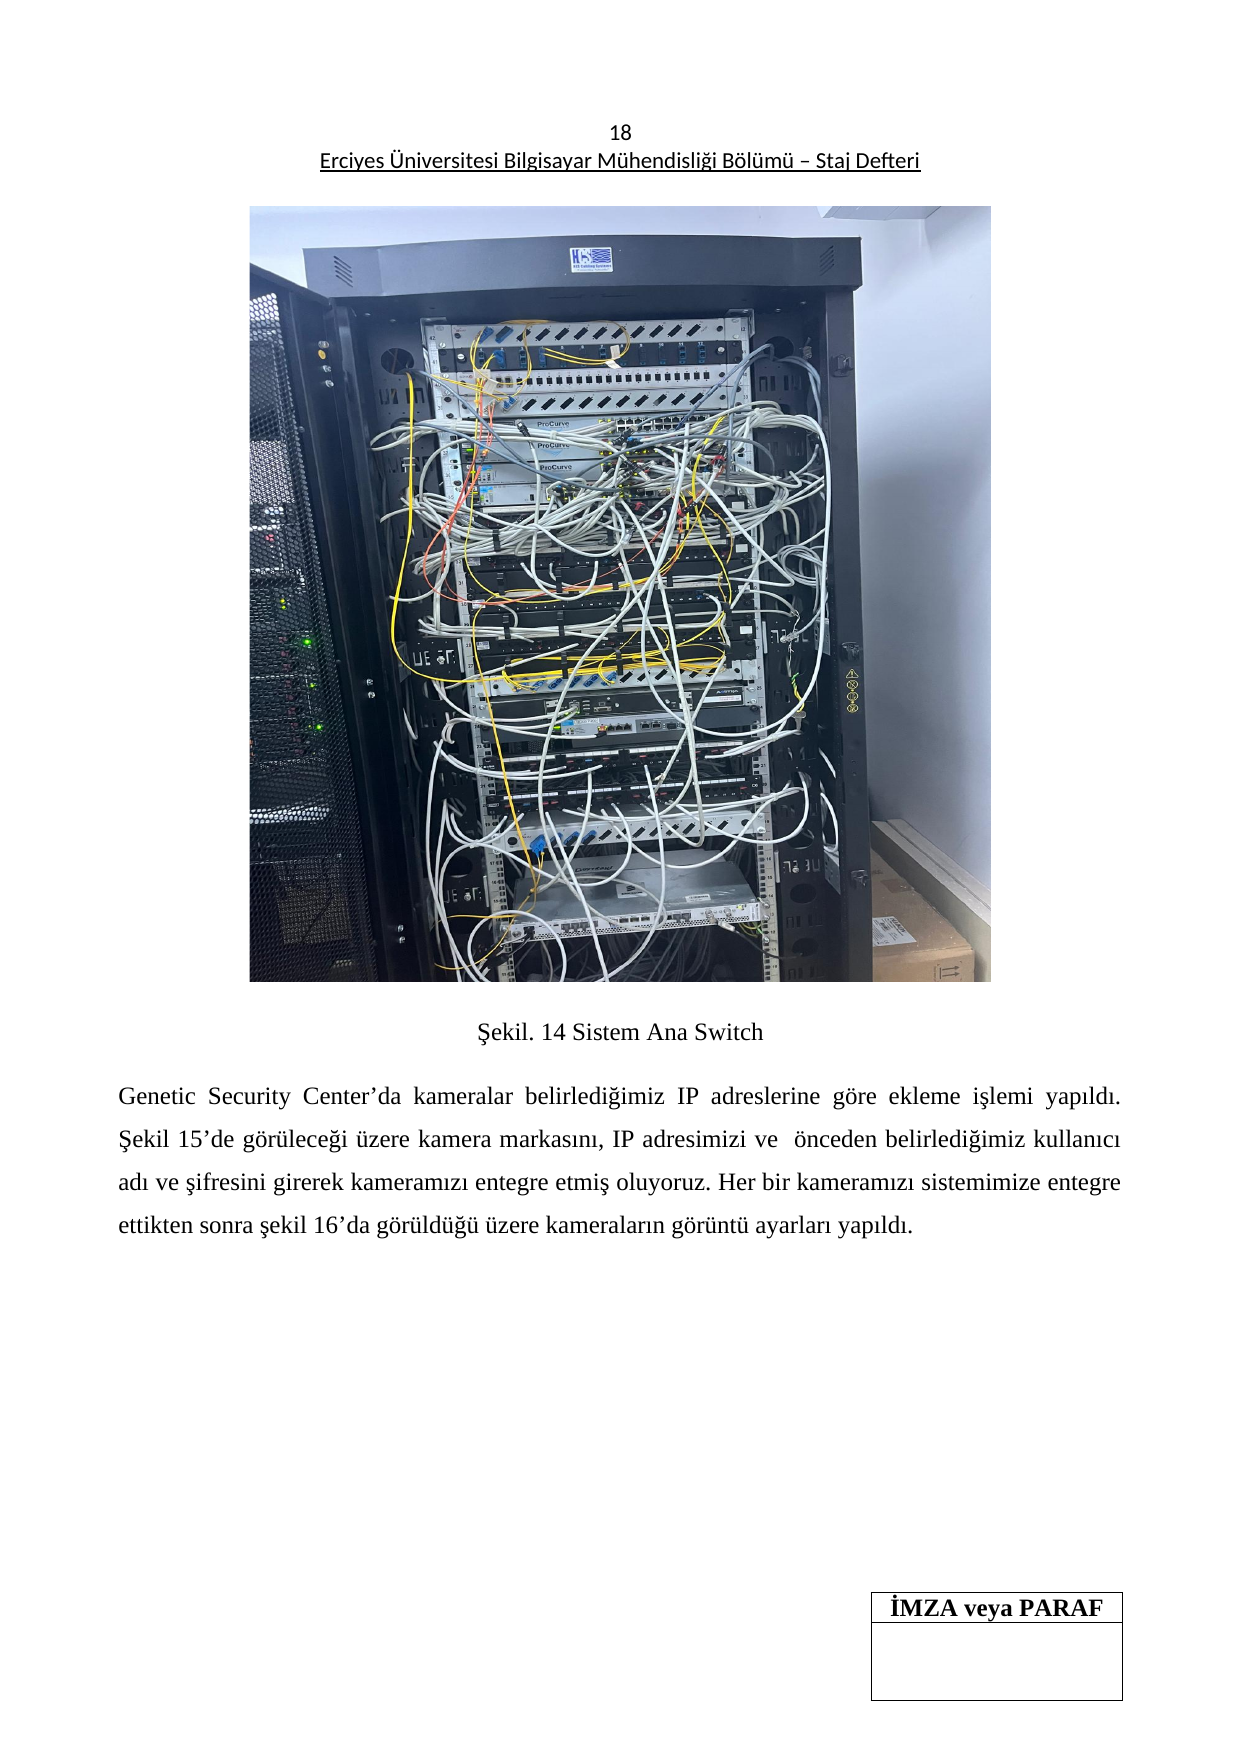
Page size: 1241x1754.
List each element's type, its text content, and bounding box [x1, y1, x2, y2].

picture [249, 206, 991, 982]
text Şekil. 14 Sistem Ana Switch [118, 1017, 1122, 1046]
text Genetic Security Center’da kameralar belirlediğimiz IP adreslerine göre ekleme işlemi yapıldı. Şekil 15’de görüleceği üzere kamera markasını, IP adresimizi ve önceden belirlediğimiz kullanıcı adı ve şifresini girerek kameramızı entegre etmiş oluyoruz. Her bir kameramızı sistemimize entegre ettikten sonra şekil 16’da görüldüğü üzere kameraların görüntü ayarları yapıldı. [118, 1081, 1122, 1239]
